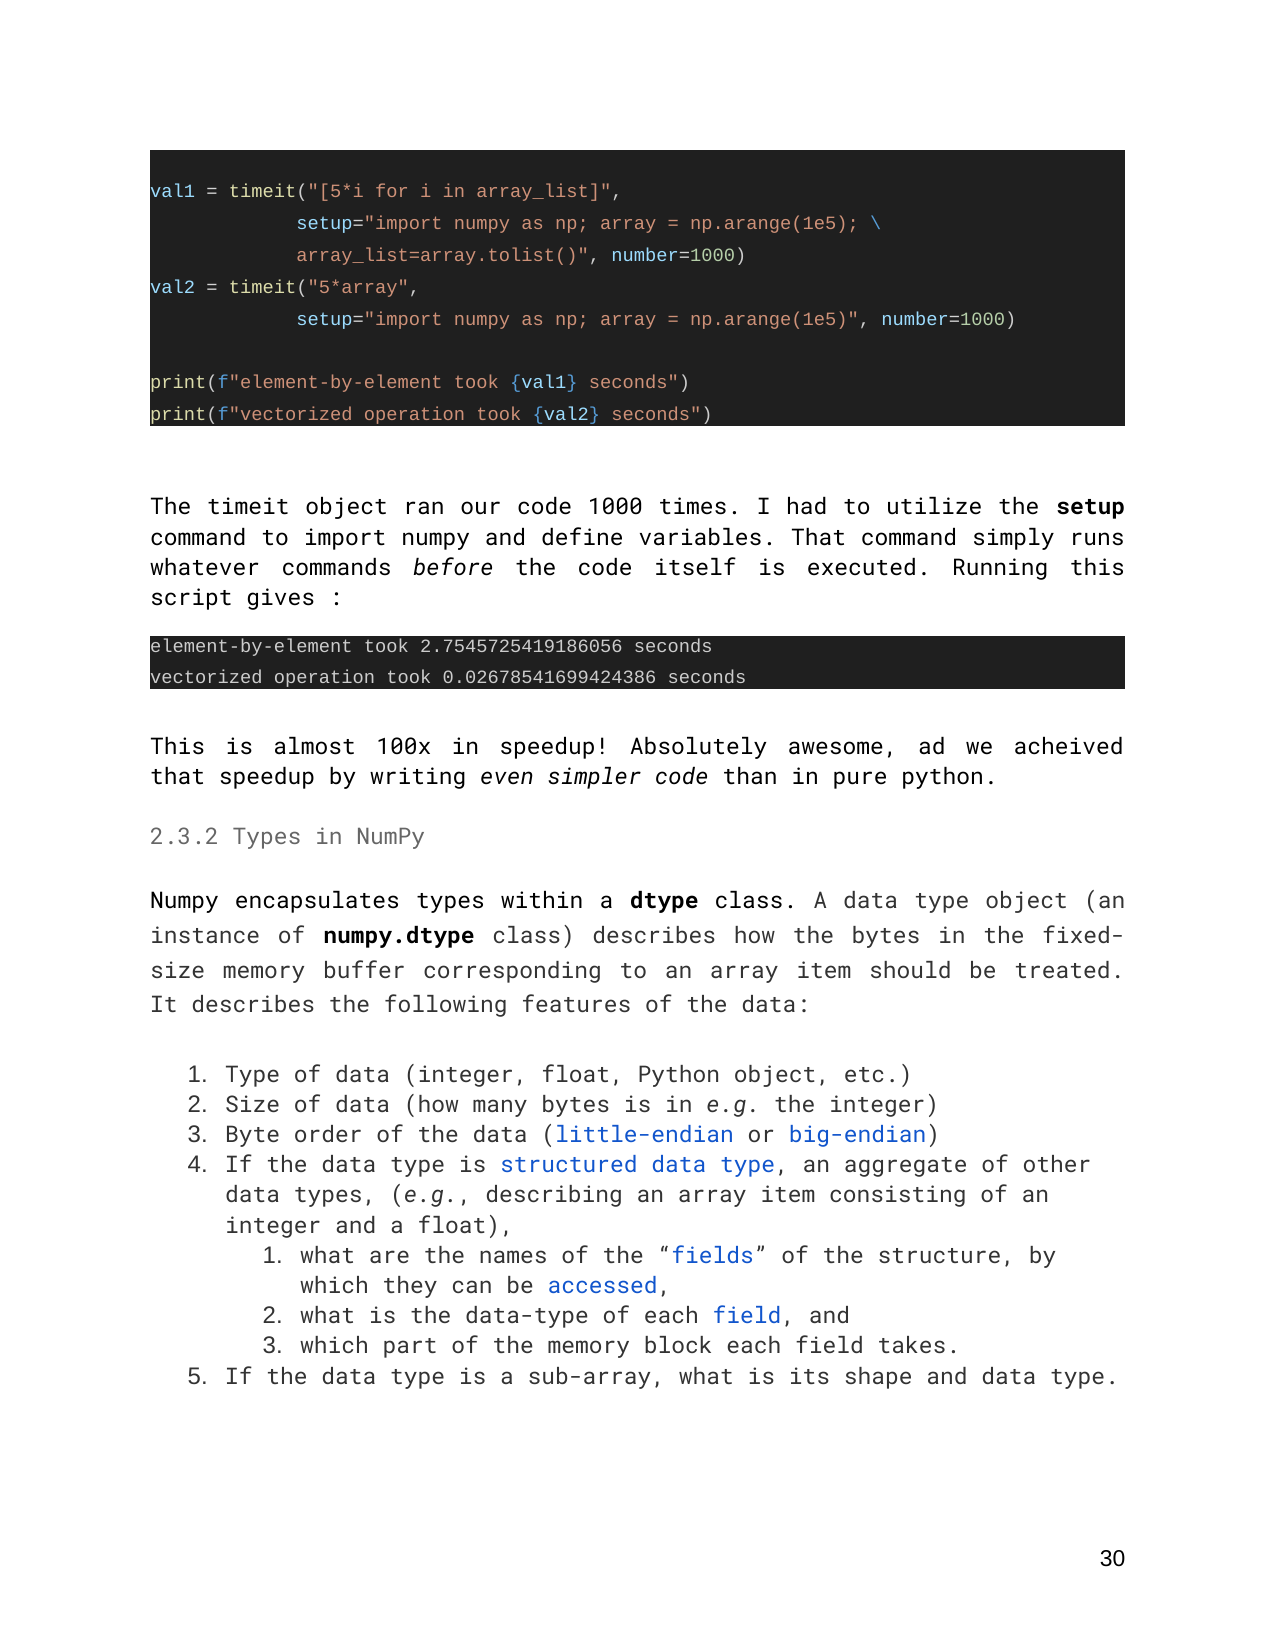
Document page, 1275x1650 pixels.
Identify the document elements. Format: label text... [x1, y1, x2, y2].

text setup="import numpy as np; array = np.arange(1e5)", number=1000) [150, 309, 1125, 331]
text vectorized operation took 0.02678541699424386 seconds [150, 668, 1125, 689]
list which part of the memory block each field takes. [262, 1330, 1125, 1360]
text The timeit object ran our code 1000 times. I had to utilize the setup command to import numpy and define variables. That command simply runs whatever commands before the code itself is executed. Running this script gives : [150, 491, 1125, 611]
list what is the data-type of each field, and [262, 1300, 1125, 1330]
text val1 = timeit("[5*i for i in array_list]", [150, 182, 1125, 203]
text This is almost 100x in speedup! Absolutely awesome, ad we acheived that speedup by writing even simpler code than in pure python. [150, 700, 1125, 791]
list If the data type is a sub-array, what is its shape and data type. [187, 1360, 1125, 1390]
list Byte order of the data (little-endian or big-endian) [187, 1118, 1125, 1149]
text print(f"vectorized operation took {val2} seconds") [150, 405, 1125, 426]
text element-by-element took 2.7545725419186056 seconds [150, 636, 1125, 658]
list Size of data (how many bytes is in e.g. the integer) [187, 1088, 1125, 1118]
text setup="import numpy as np; array = np.arange(1e5); \ [150, 214, 1125, 235]
text print(f"element-by-element took {val1} seconds") [150, 373, 1125, 394]
list what are the names of the “fields” of the structure, by which they can be accessed, [262, 1239, 1125, 1300]
text array_list=array.tolist()", number=1000) [150, 246, 1125, 267]
text val2 = timeit("5*array", [150, 277, 1125, 299]
subtitle 2.3.2 Types in NumPy [150, 820, 1125, 850]
list If the data type is structured data type, an aggregate of other data types, (e.g., describing an array item consisting of an integer and a float), [187, 1149, 1125, 1239]
text Numpy encapsulates types within a dtype class. A data type object (an instance of numpy.dtype class) describes how the bytes in the fixed-size memory buffer corresponding to an array item should be treated. It describes the following features of the data: [150, 884, 1125, 1019]
list Type of data (integer, float, Python object, etc.) [187, 1058, 1125, 1088]
